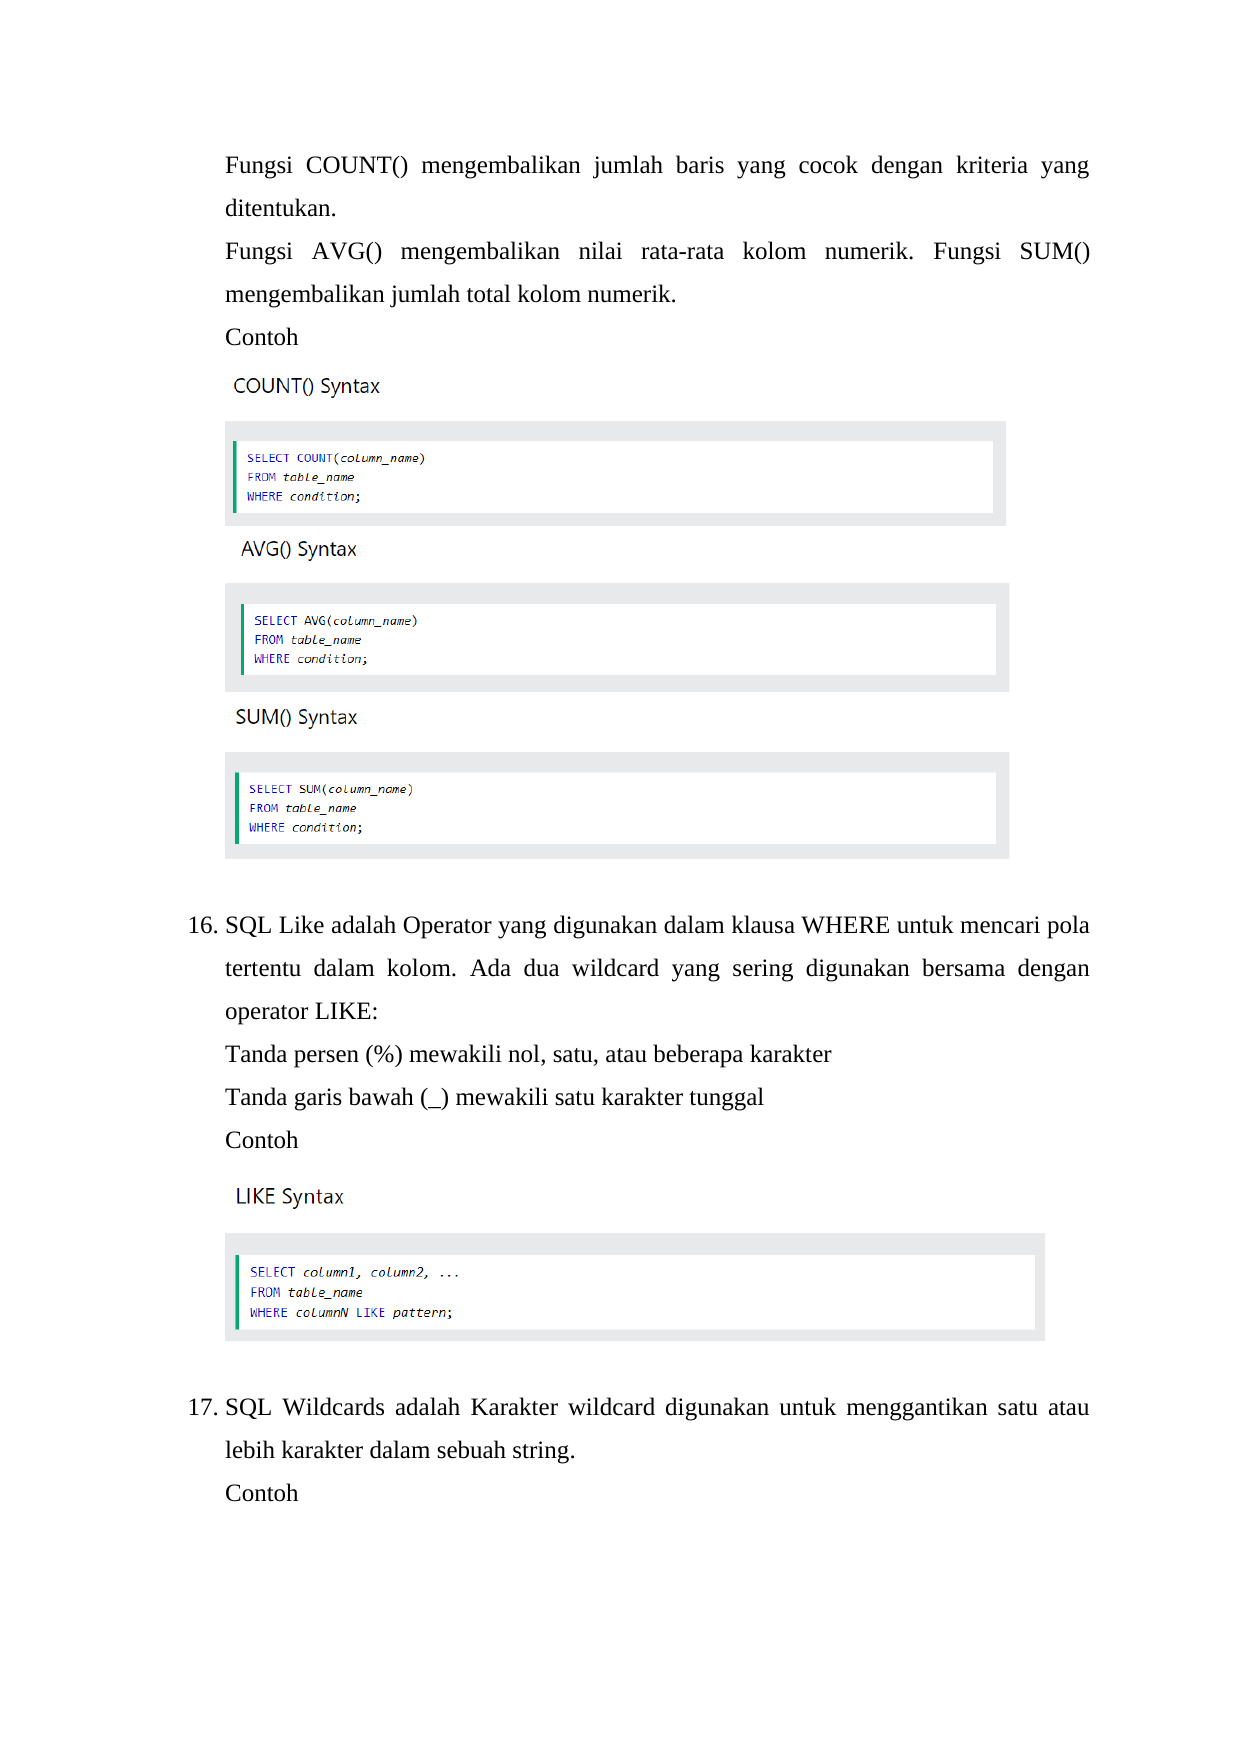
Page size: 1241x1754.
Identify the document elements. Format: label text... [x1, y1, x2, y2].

picture [225, 1168, 1046, 1341]
picture [225, 365, 1007, 526]
picture [225, 703, 1010, 859]
text Tanda persen (%) mewakili nol, satu, atau beberapa karakter [225, 1039, 1090, 1068]
list SQL Like adalah Operator yang digunakan dalam klausa WHERE untuk mencari pola tertentu dalam kolom. Ada dua wildcard yang sering digunakan bersama dengan operator LIKE: [187, 910, 1090, 1025]
text Contoh [225, 1478, 1090, 1507]
picture [225, 536, 1010, 692]
list SQL Wildcards adalah Karakter wildcard digunakan untuk menggantikan satu atau lebih karakter dalam sebuah string. [187, 1392, 1090, 1464]
text Contoh [225, 1126, 1090, 1154]
text Fungsi AVG() mengembalikan nilai rata-rata kolom numerik. Fungsi SUM() mengembalikan jumlah total kolom numerik. [225, 236, 1090, 308]
text Fungsi COUNT() mengembalikan jumlah baris yang cocok dengan kriteria yang ditentukan. [225, 150, 1090, 222]
text Tanda garis bawah (_) mewakili satu karakter tunggal [225, 1082, 1090, 1111]
text Contoh [225, 322, 1090, 351]
